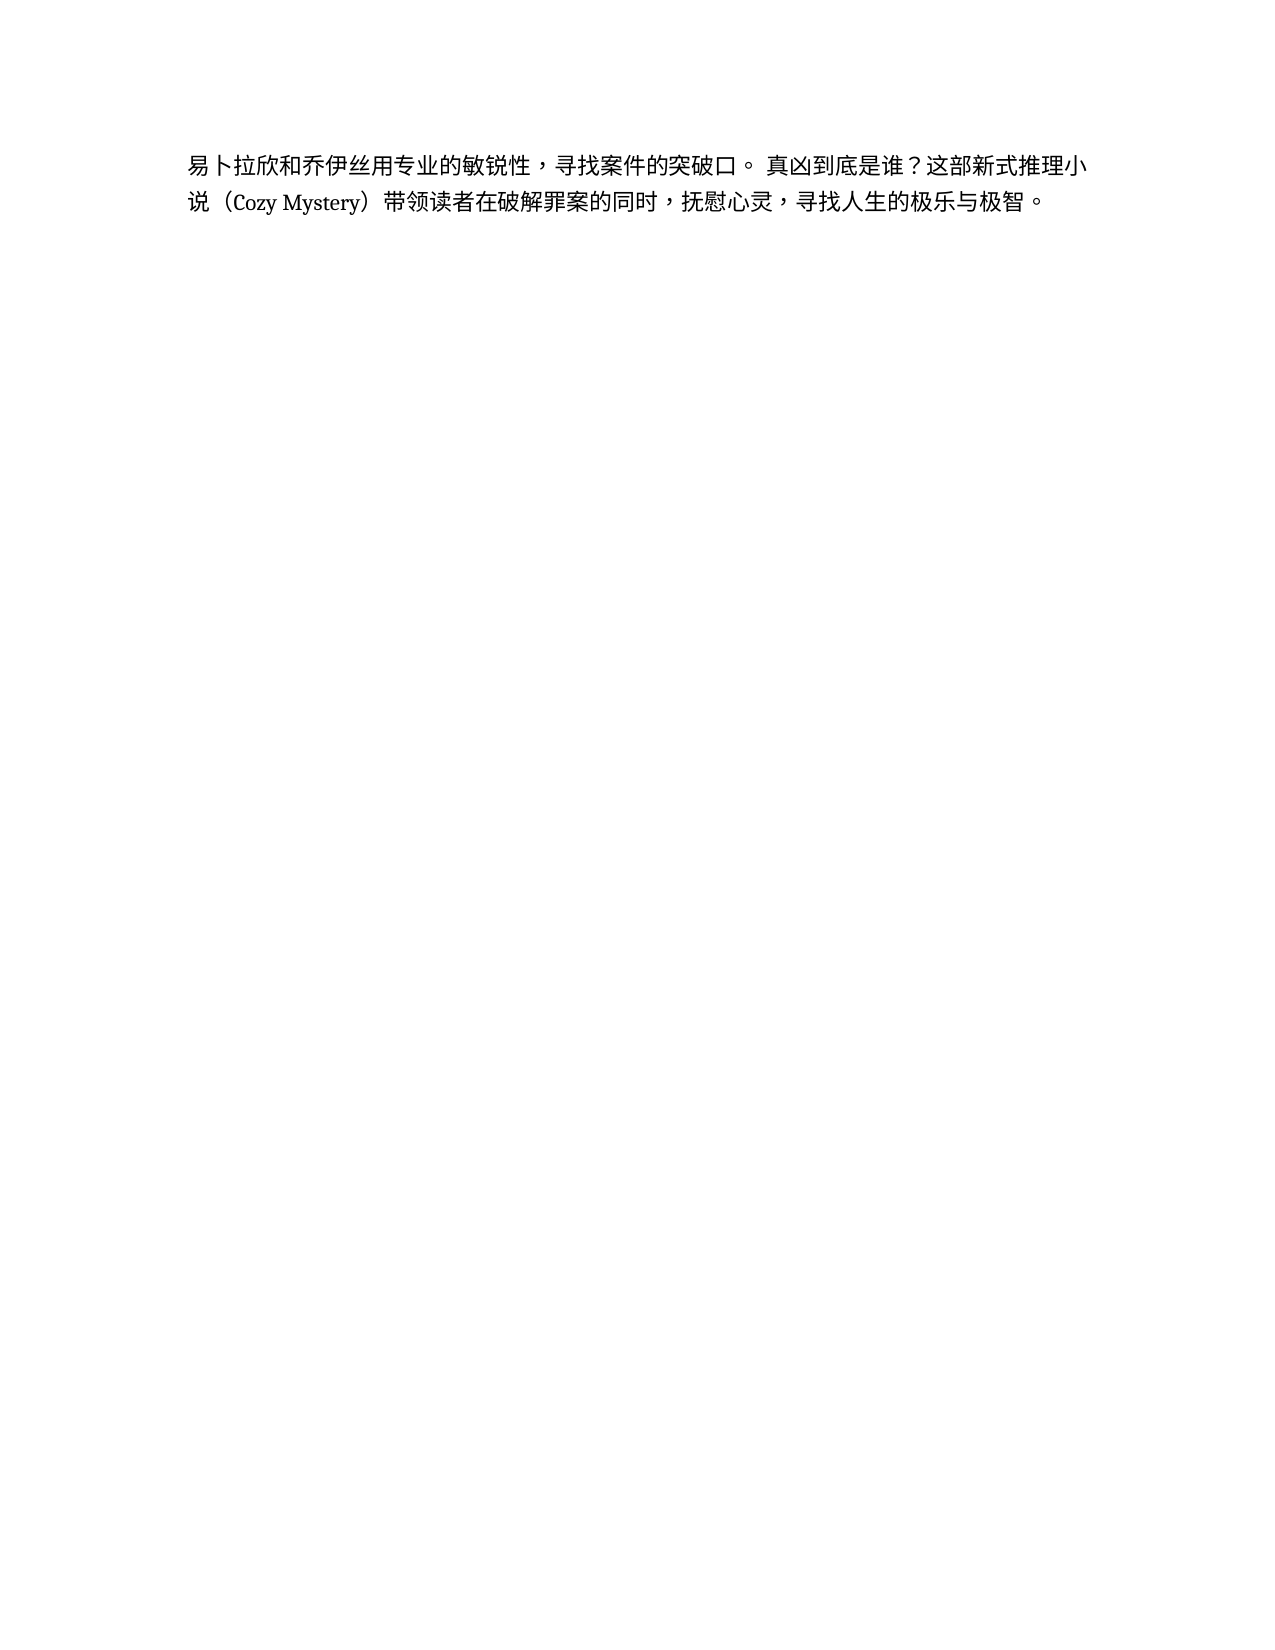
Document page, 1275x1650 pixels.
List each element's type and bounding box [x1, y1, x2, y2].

text [187, 150, 1087, 217]
